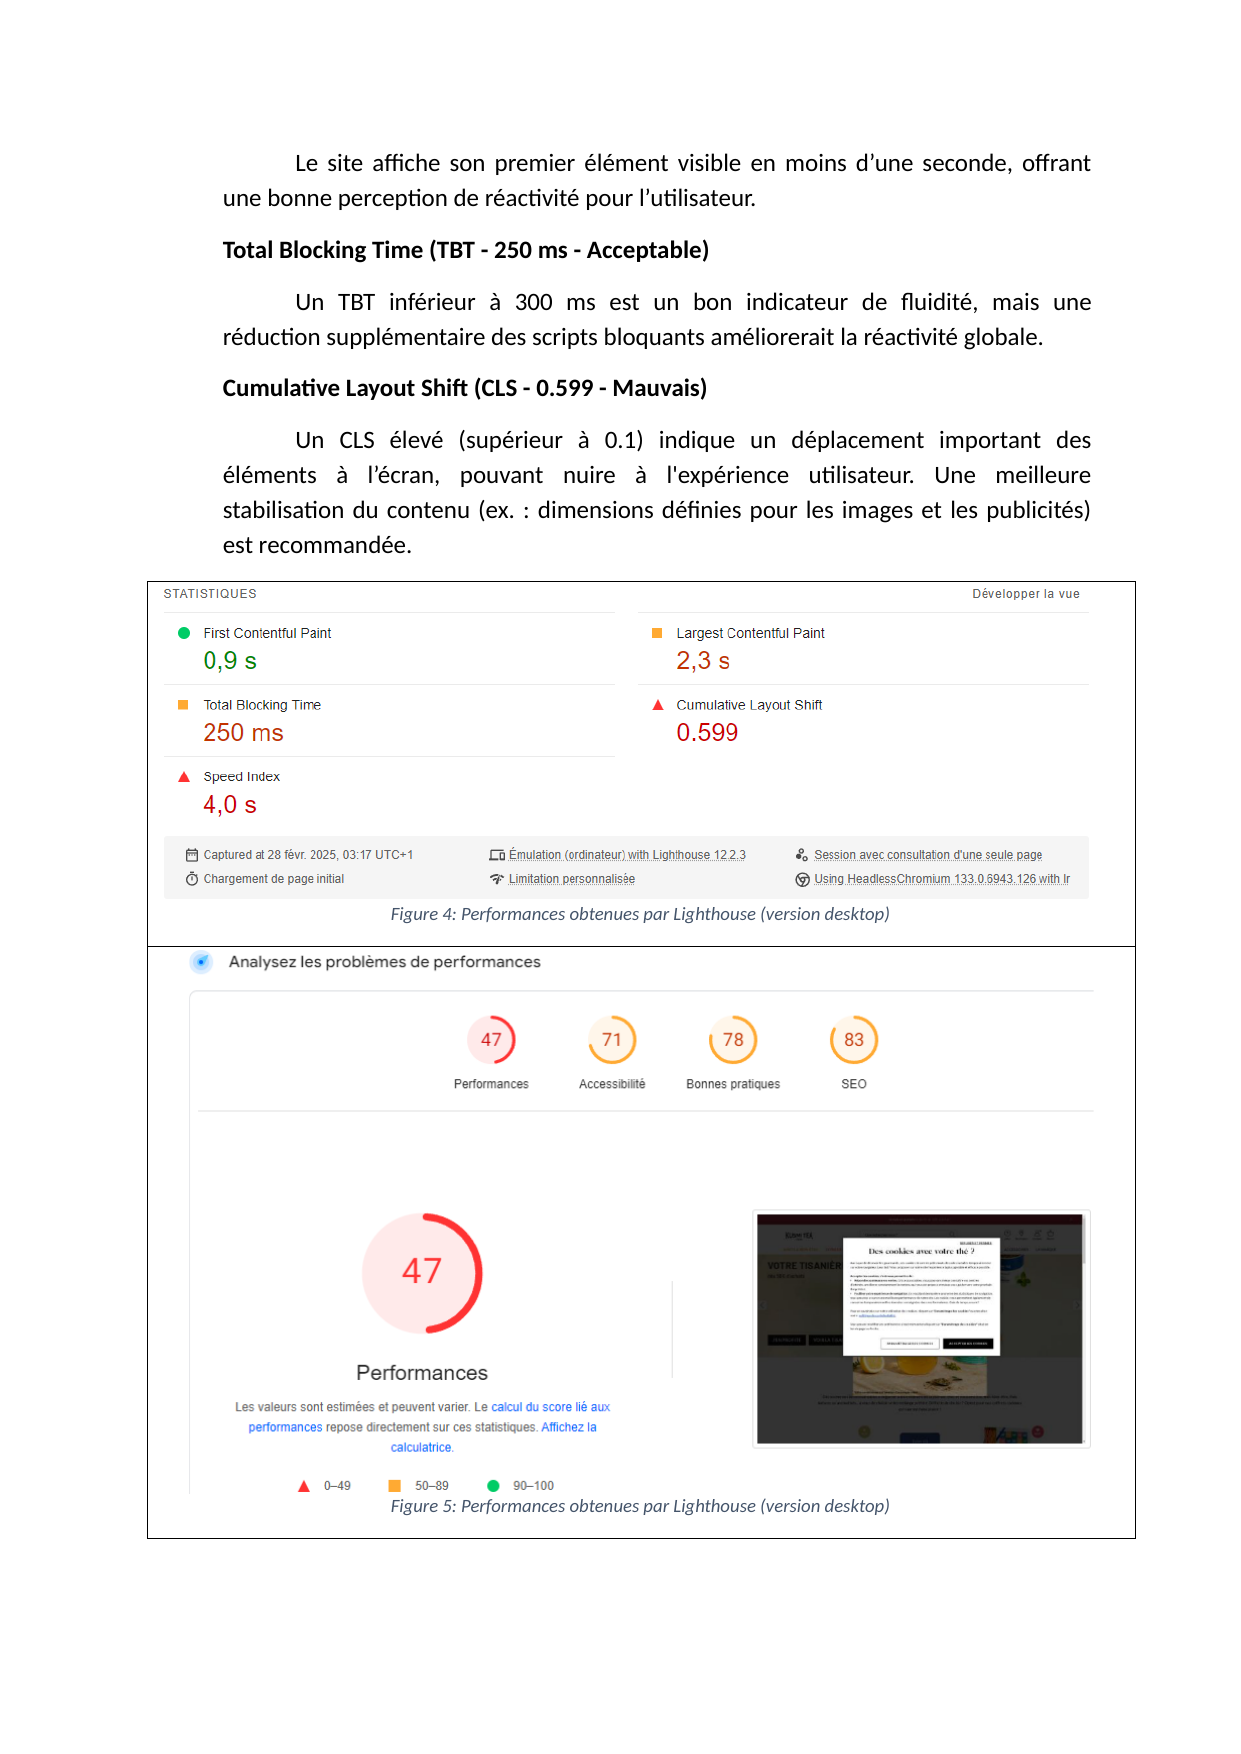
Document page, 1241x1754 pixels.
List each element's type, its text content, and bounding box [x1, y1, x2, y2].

text Total Blocking Time (TBT - 250 ms - Acceptable) [223, 234, 1093, 265]
picture [189, 947, 1094, 1494]
picture [158, 582, 1091, 903]
text Un TBT inférieur à 300 ms est un bon indicateur de fluidité, mais une réduction supplémentaire des scripts bloquants améliorerait la réactivité globale. [223, 286, 1093, 351]
table_header Figure 4: Performances obtenues par Lighthouse (version desktop) [148, 582, 1135, 946]
table_cell Figure 5: Performances obtenues par Lighthouse (version desktop) [148, 947, 1135, 1538]
text Un CLS élevé (supérieur à 0.1) indique un déplacement important des éléments à l’écran, pouvant nuire à l'expérience utilisateur. Une meilleure stabilisation du contenu (ex. : dimensions définies pour les images et les publicités) est recommandée. [223, 424, 1093, 560]
text Cumulative Layout Shift (CLS - 0.599 - Mauvais) [223, 373, 1093, 403]
text Le site affiche son premier élément visible en moins d’une seconde, offrant une bonne perception de réactivité pour l’utilisateur. [223, 148, 1093, 213]
